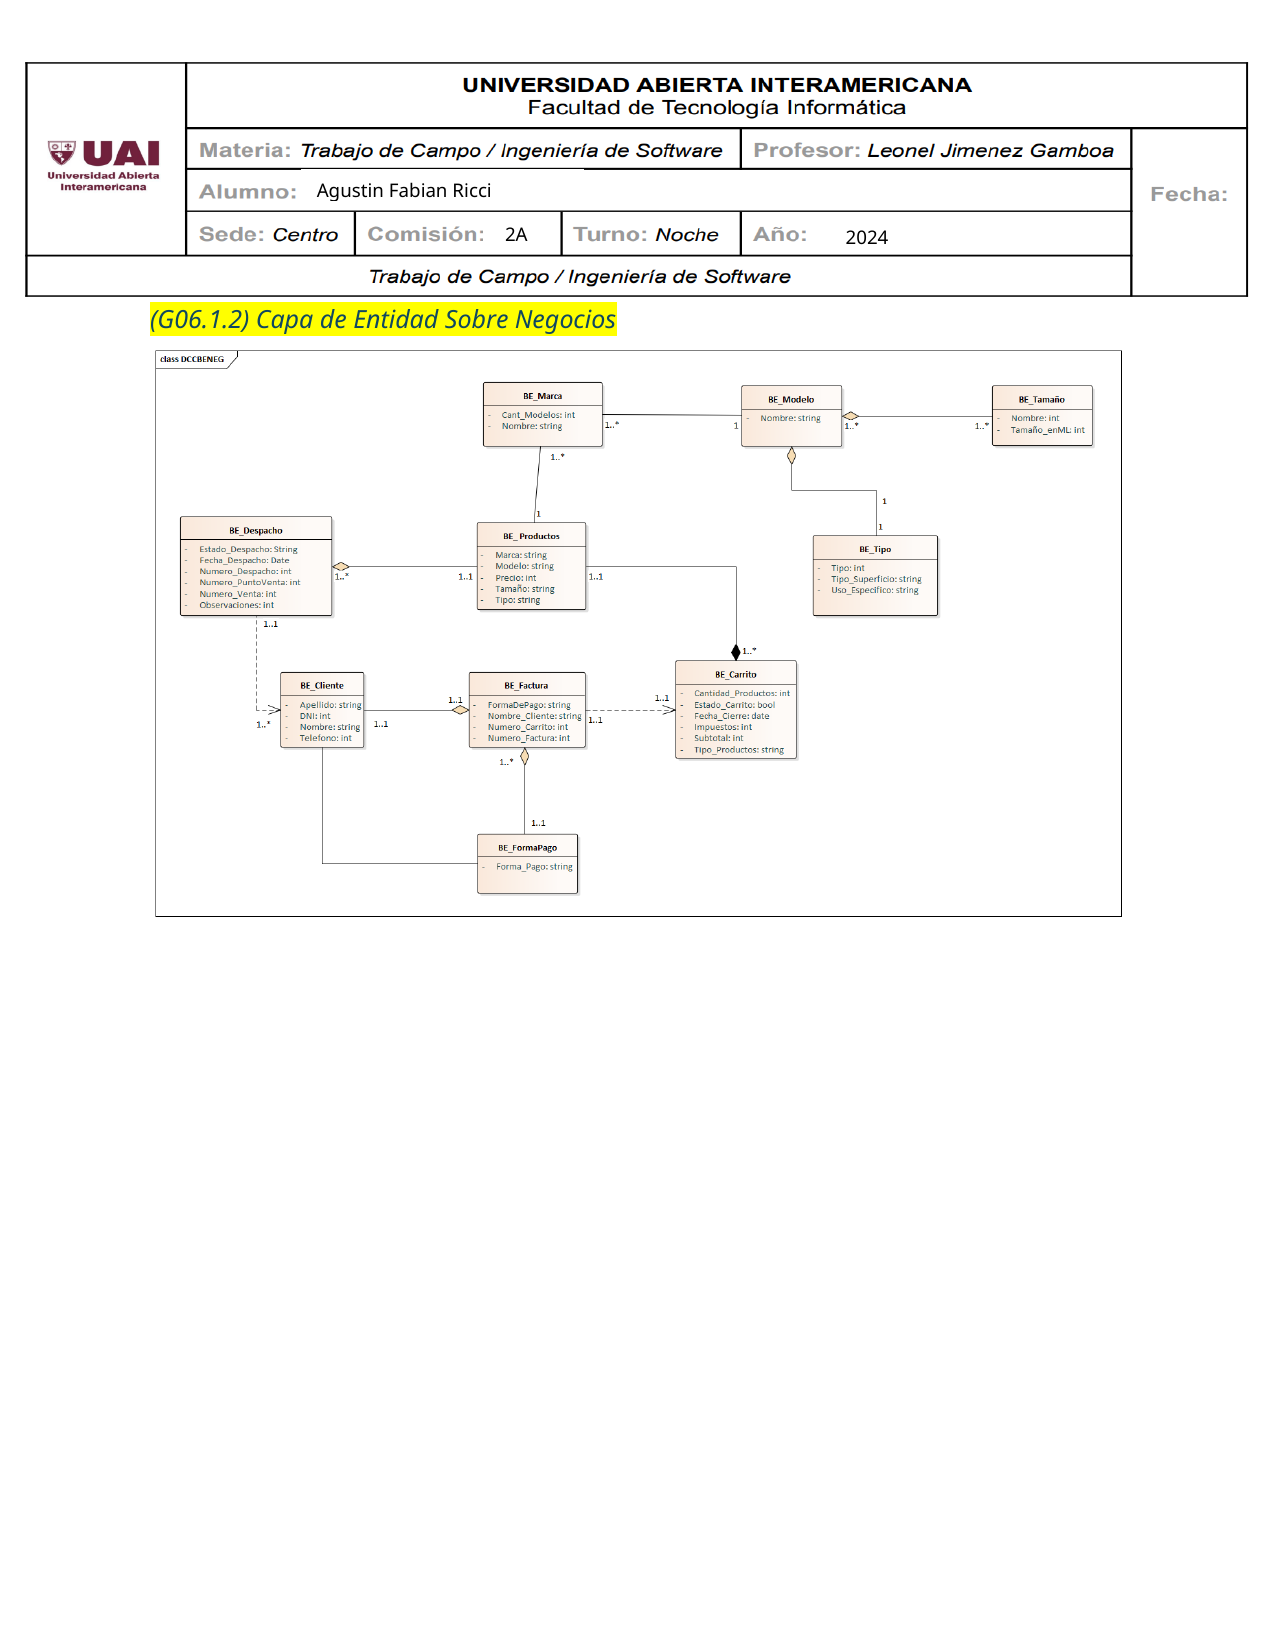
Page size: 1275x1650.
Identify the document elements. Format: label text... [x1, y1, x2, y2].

subtitle (G06.1.2) Capa de Entidad Sobre Negocios [150, 150, 1125, 336]
picture [19, 60, 1249, 297]
picture [150, 345, 1125, 921]
